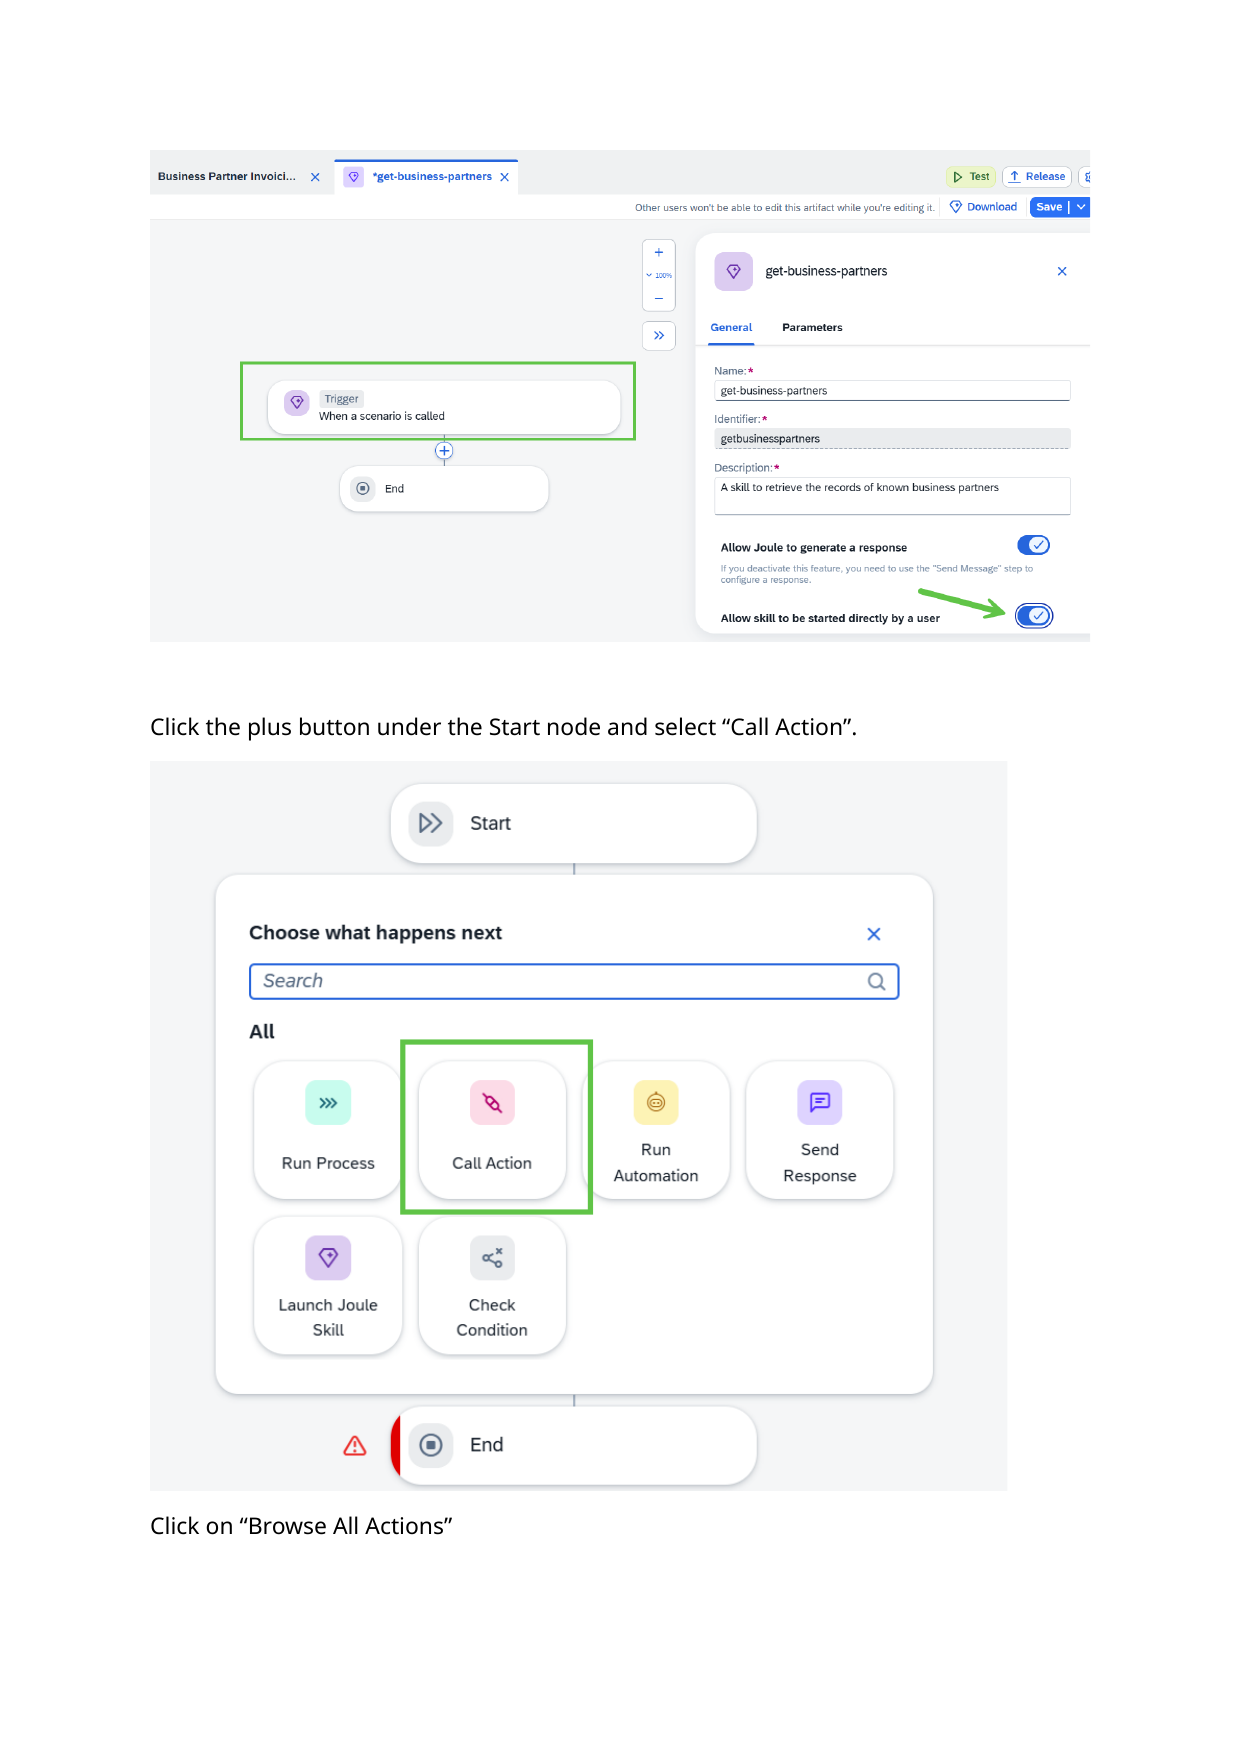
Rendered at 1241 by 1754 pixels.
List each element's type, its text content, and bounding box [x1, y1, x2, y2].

text Click the plus button under the Start node and select “Call Action”. [150, 711, 1090, 743]
picture [150, 761, 1008, 1491]
text Click on “Browse All Actions” [150, 1510, 1090, 1541]
picture [150, 150, 1091, 642]
